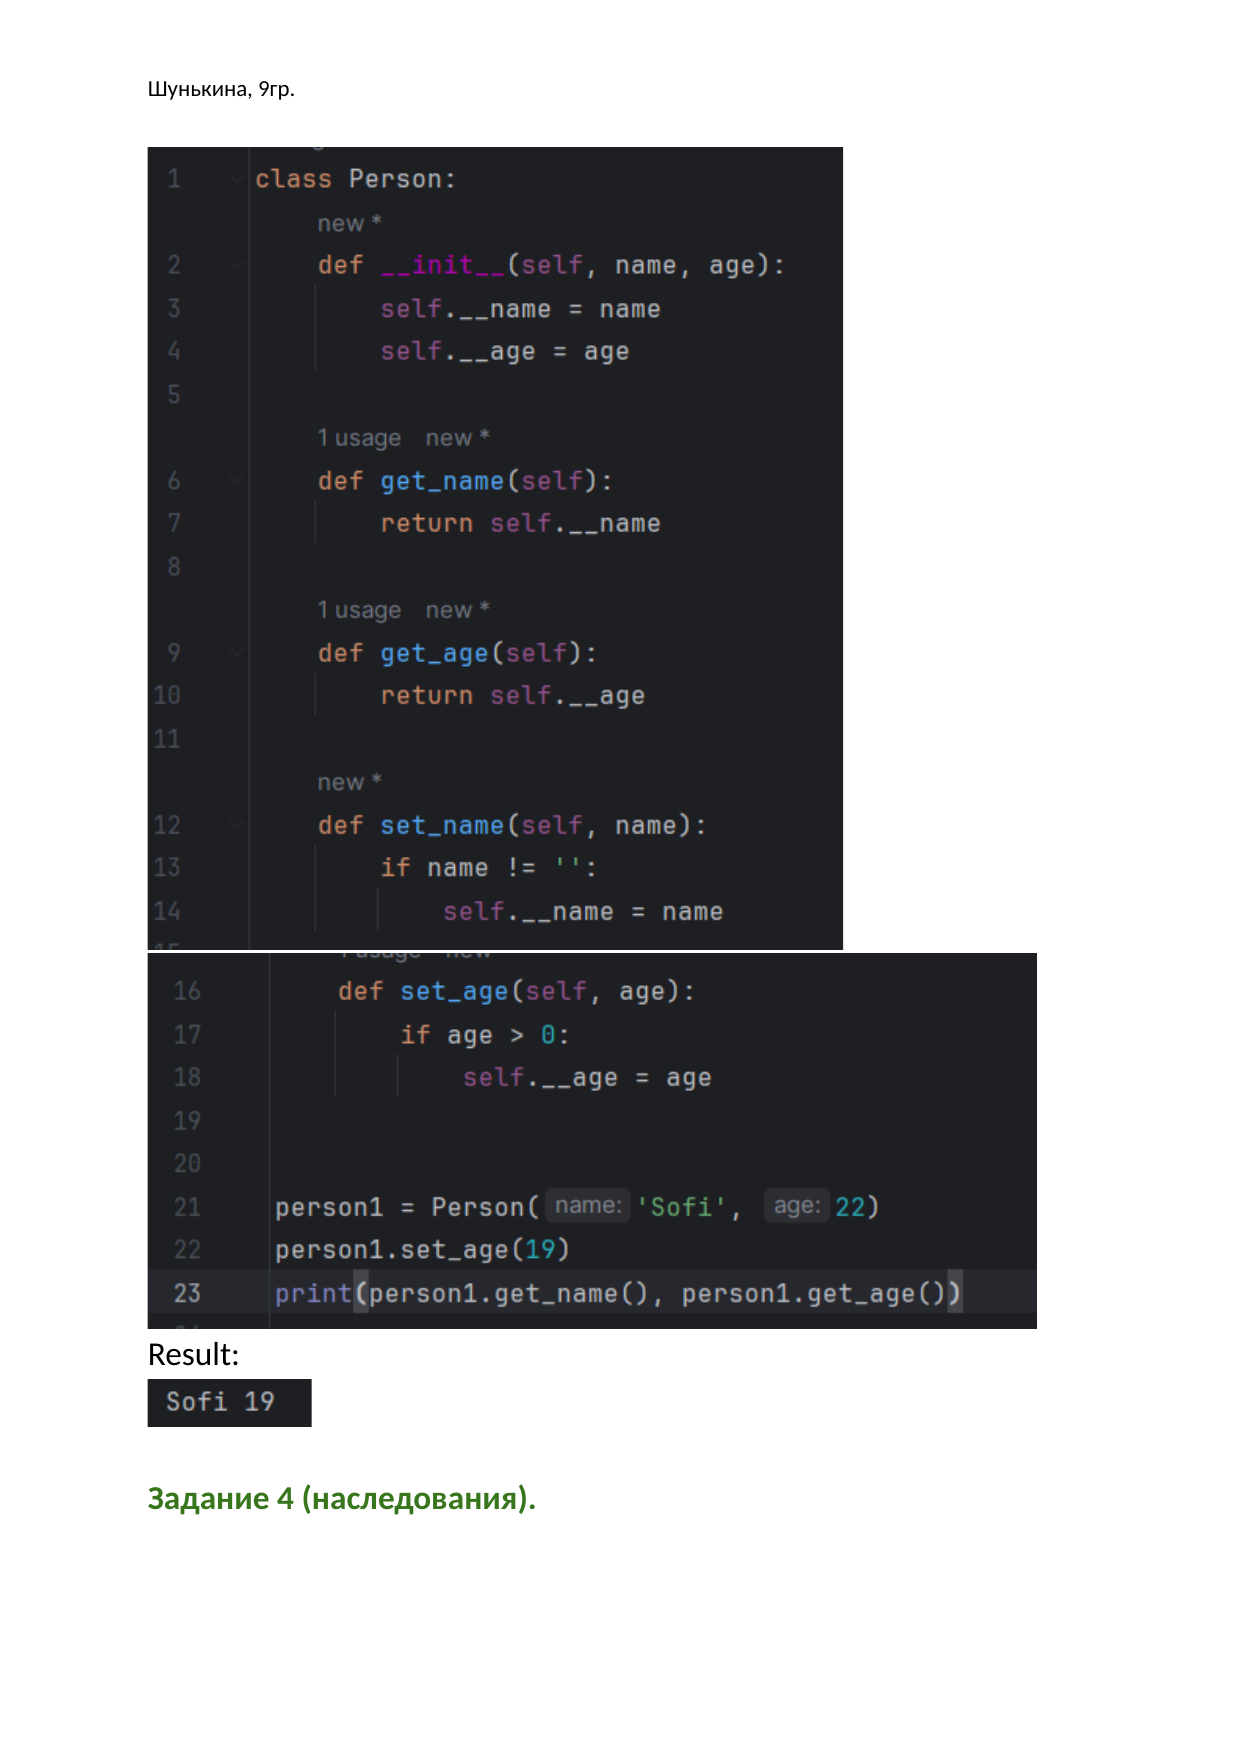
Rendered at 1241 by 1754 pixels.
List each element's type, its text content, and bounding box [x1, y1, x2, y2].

picture [147, 147, 844, 950]
picture [147, 1379, 312, 1427]
picture [147, 953, 1037, 1329]
text Result: [148, 1333, 1092, 1373]
text Задание 4 (наследования). [148, 1477, 1092, 1518]
